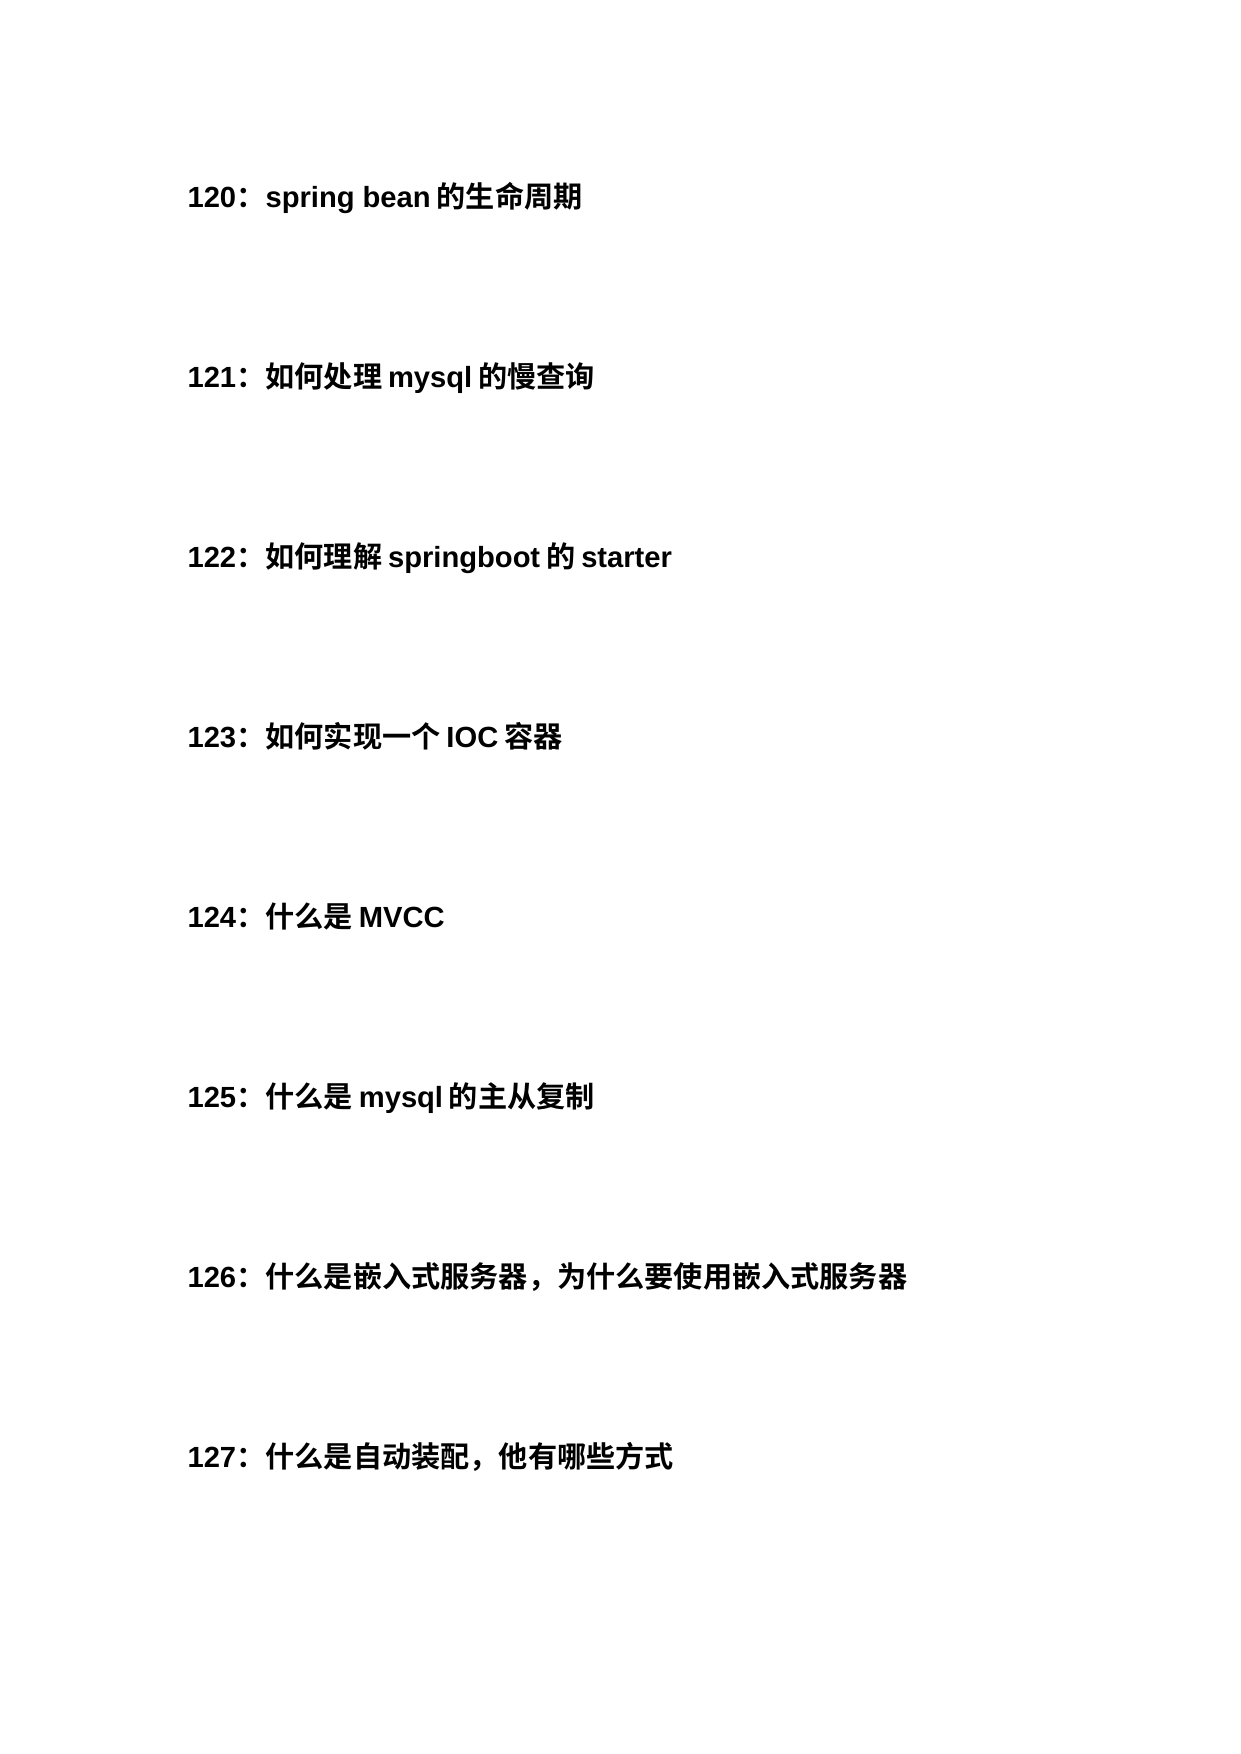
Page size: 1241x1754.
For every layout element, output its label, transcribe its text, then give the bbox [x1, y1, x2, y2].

subtitle 121：如何处理mysql的慢查询 [187, 342, 1053, 407]
subtitle 124：什么是MVCC [187, 882, 1053, 947]
subtitle 123：如何实现一个IOC容器 [187, 702, 1053, 767]
subtitle 126：什么是嵌入式服务器，为什么要使用嵌入式服务器 [187, 1243, 1053, 1308]
subtitle 122：如何理解springboot的starter [187, 522, 1053, 587]
subtitle 120：spring bean的生命周期 [187, 162, 1053, 227]
subtitle 125：什么是mysql的主从复制 [187, 1062, 1053, 1127]
subtitle 127：什么是自动装配，他有哪些方式 [187, 1423, 1053, 1488]
